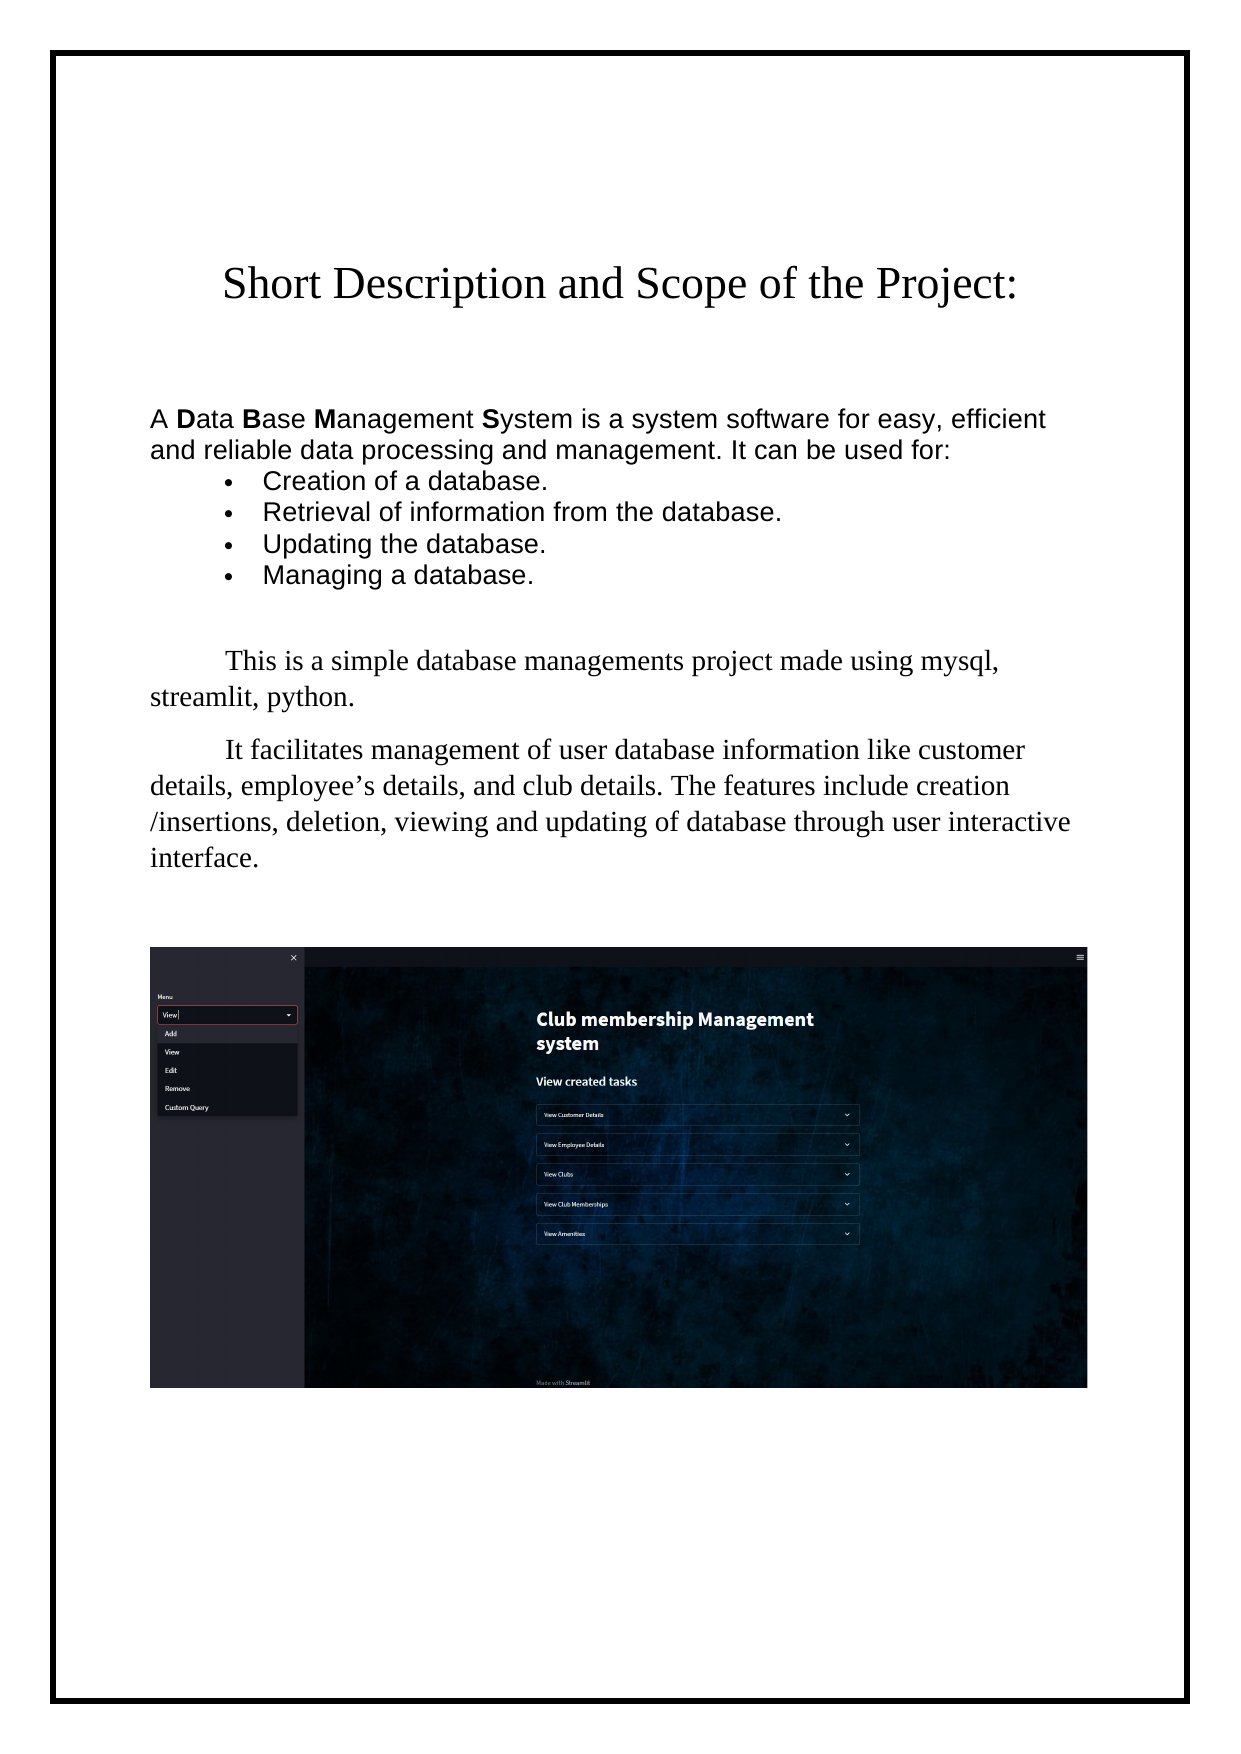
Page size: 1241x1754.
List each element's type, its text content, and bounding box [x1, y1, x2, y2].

list Creation of a database. [225, 465, 1090, 496]
picture [150, 947, 1087, 1388]
list Retrieval of information from the database. [225, 496, 1090, 528]
text It facilitates management of user database information like customer details, employee’s details, and club details. The features include creation /insertions, deletion, viewing and updating of database through user interactive interface. [150, 732, 1090, 874]
list Managing a database. [225, 559, 1090, 590]
list Updating the database. [225, 528, 1090, 559]
text This is a simple database managements project made using mysql, streamlit, python. [150, 643, 1090, 713]
text Short Description and Scope of the Project: [150, 256, 1090, 308]
text A Data Base Management System is a system software for easy, efficient and reliable data processing and management. It can be used for: [150, 403, 1090, 465]
